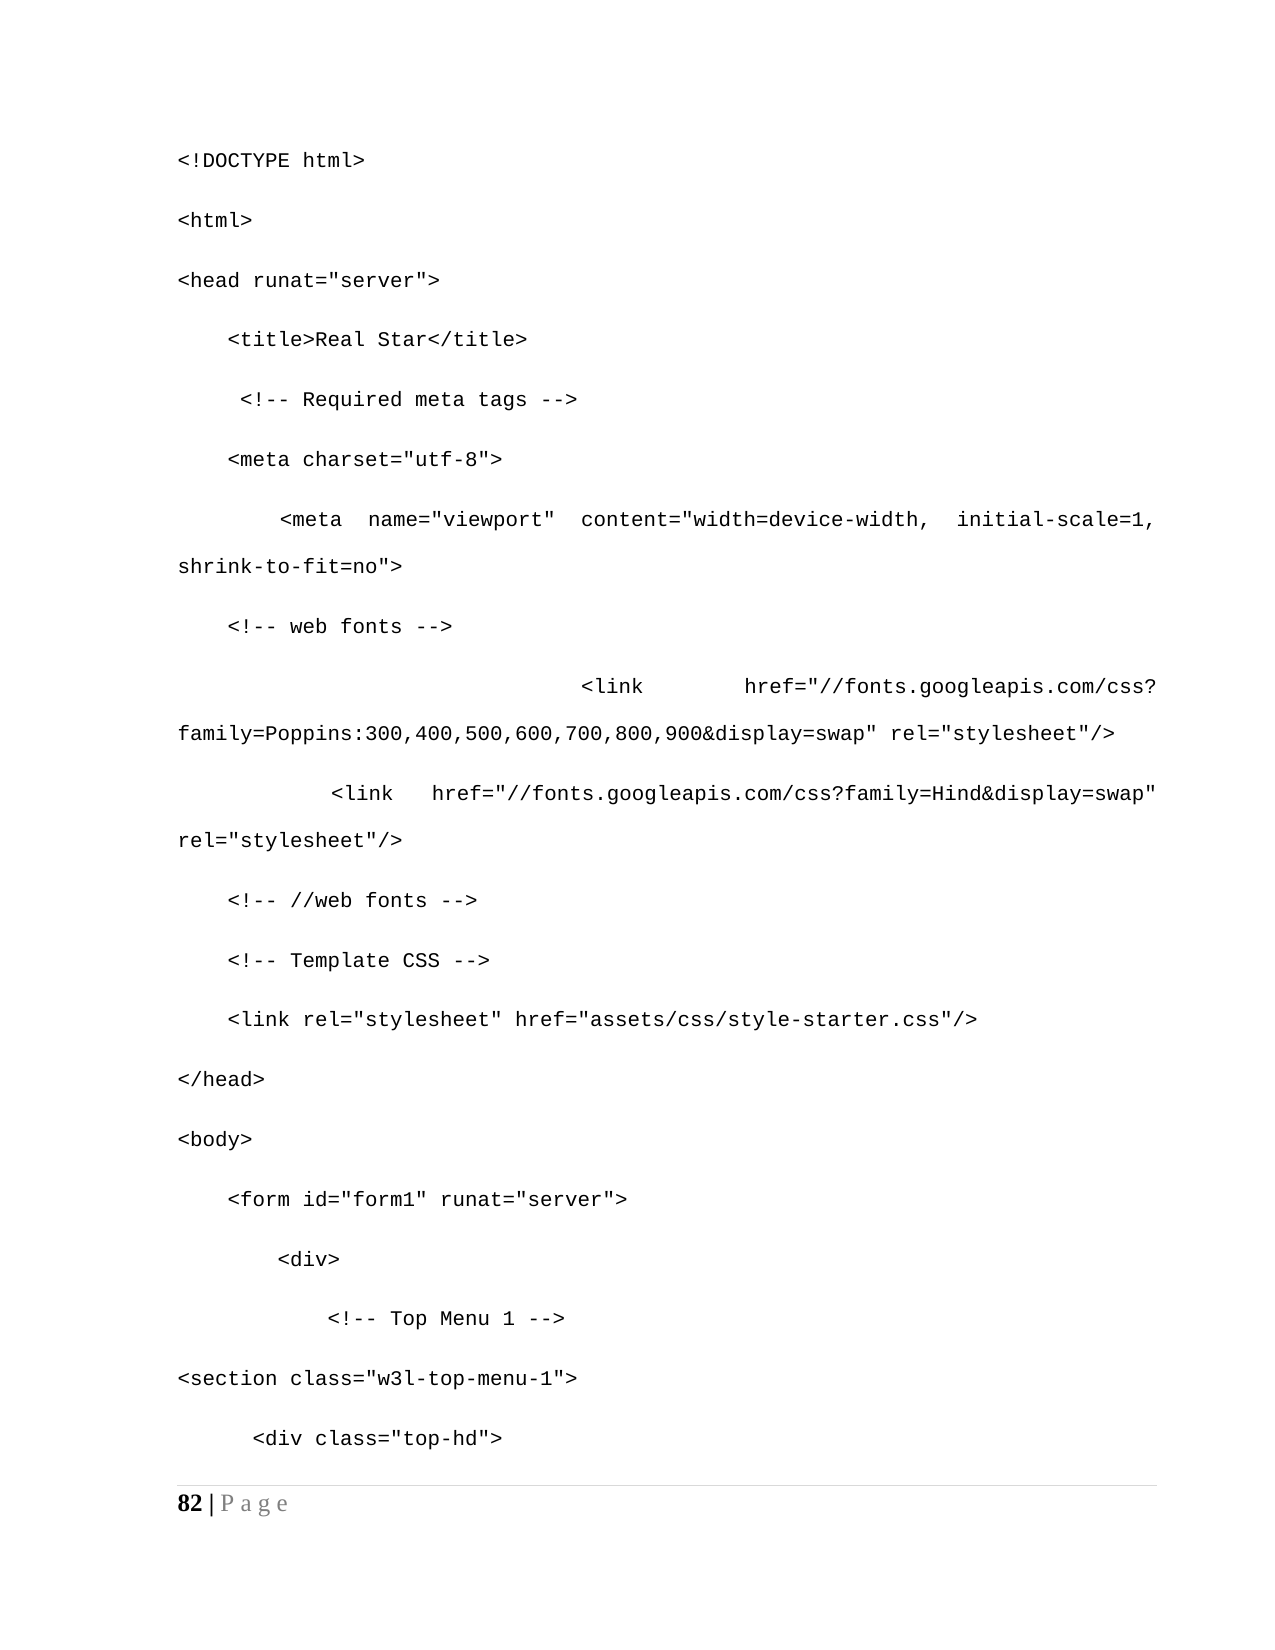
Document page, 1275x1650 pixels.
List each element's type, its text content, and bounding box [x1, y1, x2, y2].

text <head runat="server"> [177, 269, 1157, 293]
text <section class="w3l-top-menu-1"> [177, 1368, 1157, 1392]
text <!-- Top Menu 1 --> [177, 1308, 1157, 1332]
text <!-- Required meta tags --> [177, 389, 1157, 413]
text <form id="form1" runat="server"> [177, 1189, 1157, 1212]
text <div> [177, 1248, 1157, 1272]
text <div class="top-hd"> [177, 1428, 1157, 1452]
text <!DOCTYPE html> [177, 150, 1157, 174]
text <html> [177, 210, 1157, 233]
text <link href="//fonts.googleapis.com/css?family=Poppins:300,400,500,600,700,800,900&display=swap" rel="stylesheet"/> [177, 676, 1157, 747]
text <!-- //web fonts --> [177, 890, 1157, 913]
text <link href="//fonts.googleapis.com/css?family=Hind&display=swap" rel="stylesheet"/> [177, 783, 1157, 854]
text <meta name="viewport" content="width=device-width, initial-scale=1, shrink-to-fit=no"> [177, 509, 1157, 580]
text <!-- web fonts --> [177, 616, 1157, 639]
text <body> [177, 1129, 1157, 1153]
text <meta charset="utf-8"> [177, 449, 1157, 473]
text <link rel="stylesheet" href="assets/css/style-starter.css"/> [177, 1009, 1157, 1033]
text <title>Real Star</title> [177, 329, 1157, 353]
text <!-- Template CSS --> [177, 949, 1157, 973]
text </head> [177, 1069, 1157, 1093]
